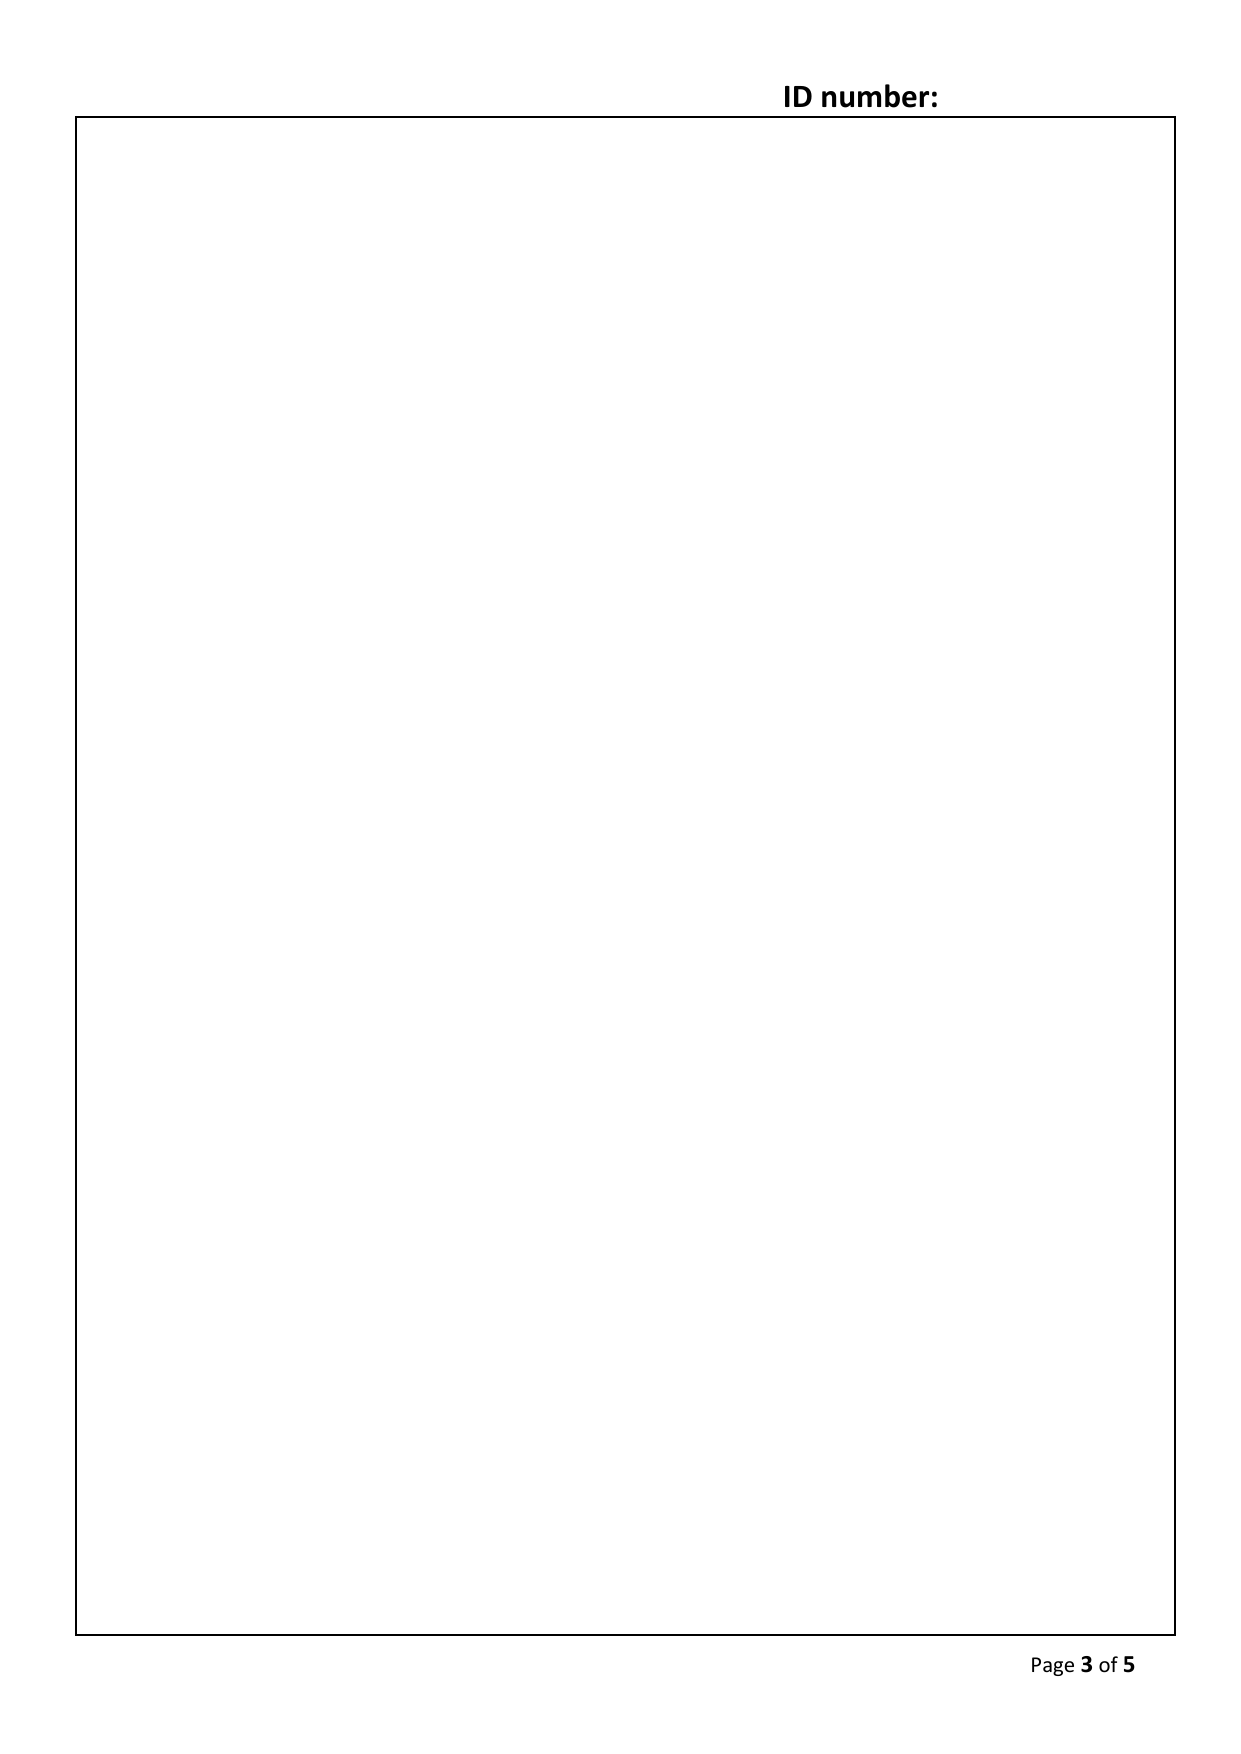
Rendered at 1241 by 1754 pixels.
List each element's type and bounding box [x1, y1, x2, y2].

table_header [77, 118, 1174, 1634]
